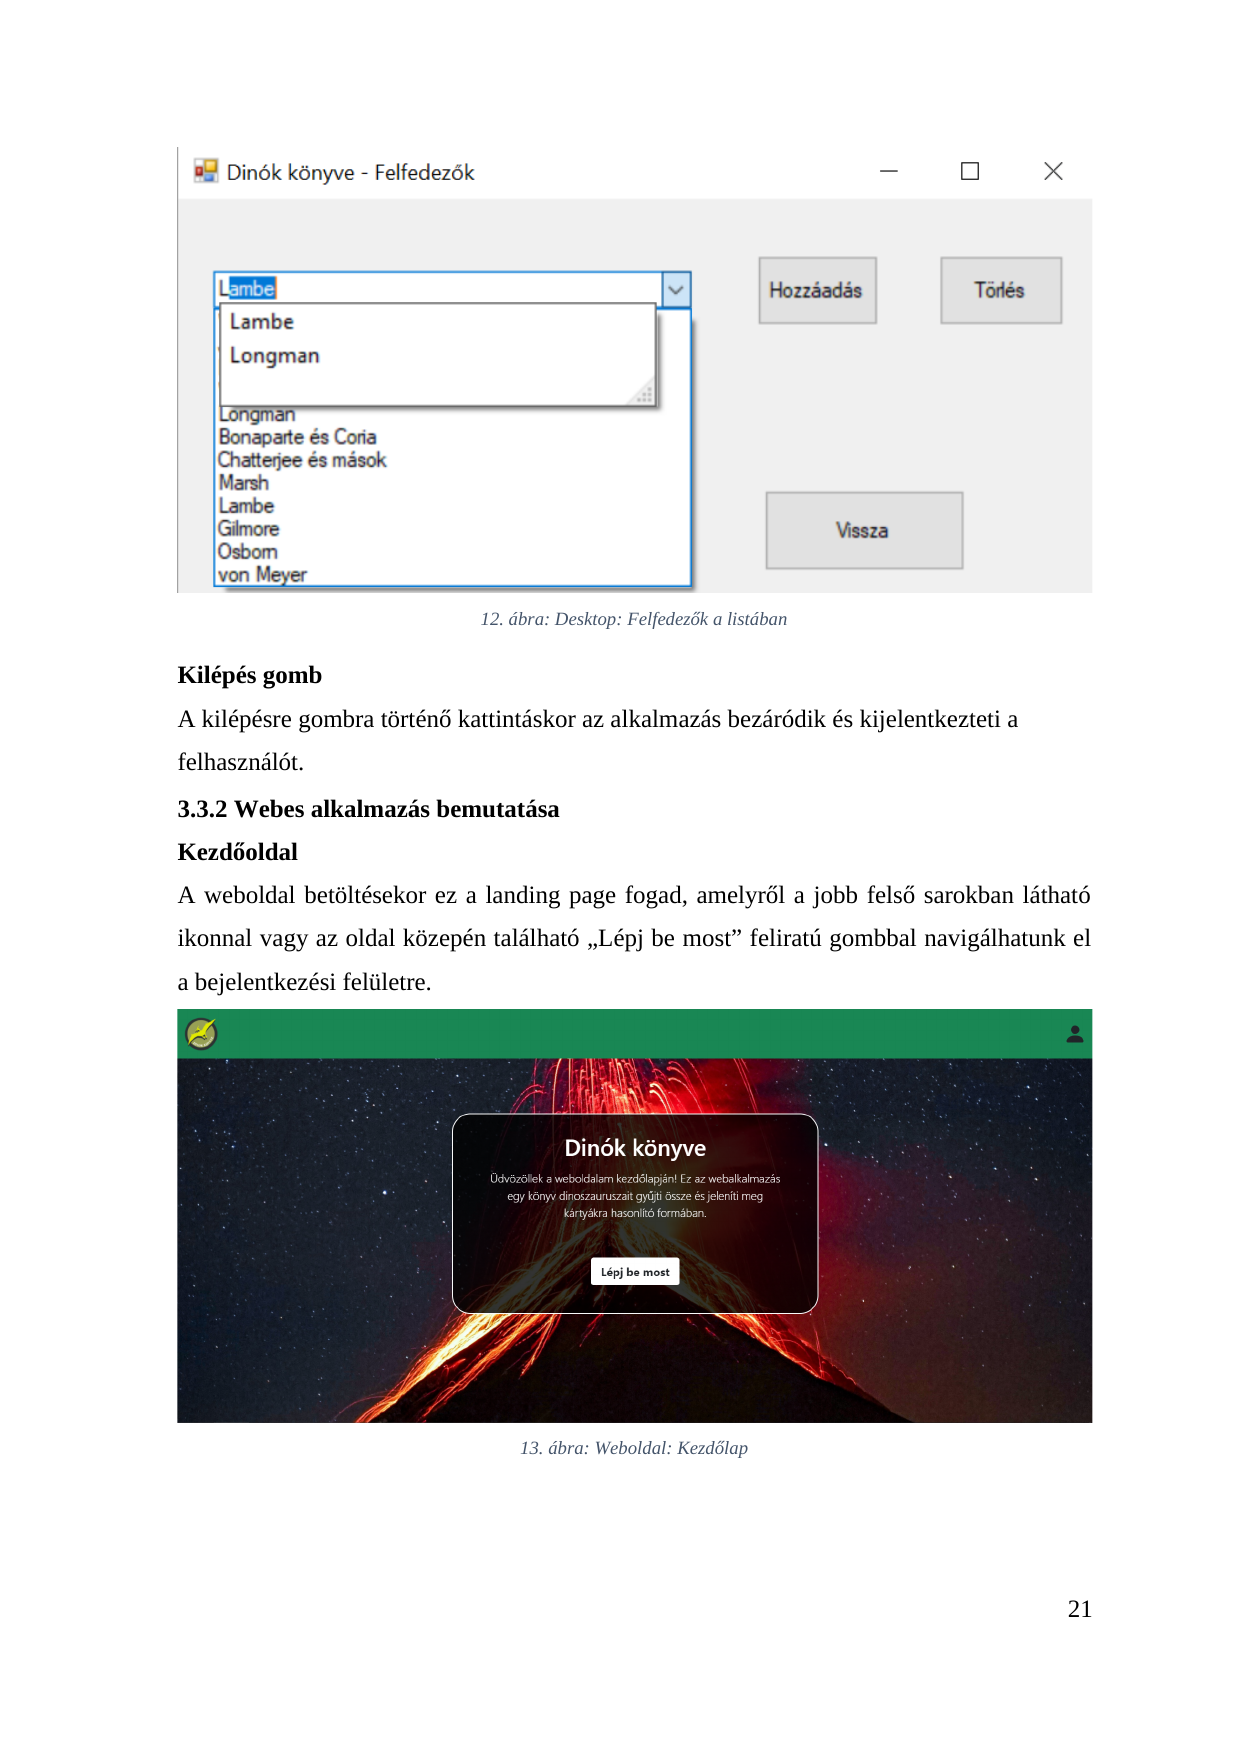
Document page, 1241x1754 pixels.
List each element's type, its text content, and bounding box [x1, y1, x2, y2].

picture [177, 147, 1093, 593]
subtitle 3.3.2 Webes alkalmazás bemutatása [177, 794, 1092, 823]
text A weboldal betöltésekor ez a landing page fogad, amelyről a jobb felső sarokban látható ikonnal vagy az oldal közepén található „Lépj be most” feliratú gombbal navigálhatunk el a bejelentkezési felületre. [177, 880, 1092, 995]
text 13. ábra: Weboldal: Kezdőlap [177, 1437, 1092, 1459]
text Kezdőoldal [177, 837, 1092, 866]
picture [177, 1009, 1093, 1423]
text 12. ábra: Desktop: Felfedezők a listában [177, 607, 1092, 629]
text A kilépésre gombra történő kattintáskor az alkalmazás bezáródik és kijelentkezteti a felhasználót. [177, 704, 1092, 776]
text Kilépés gomb [177, 661, 1092, 689]
